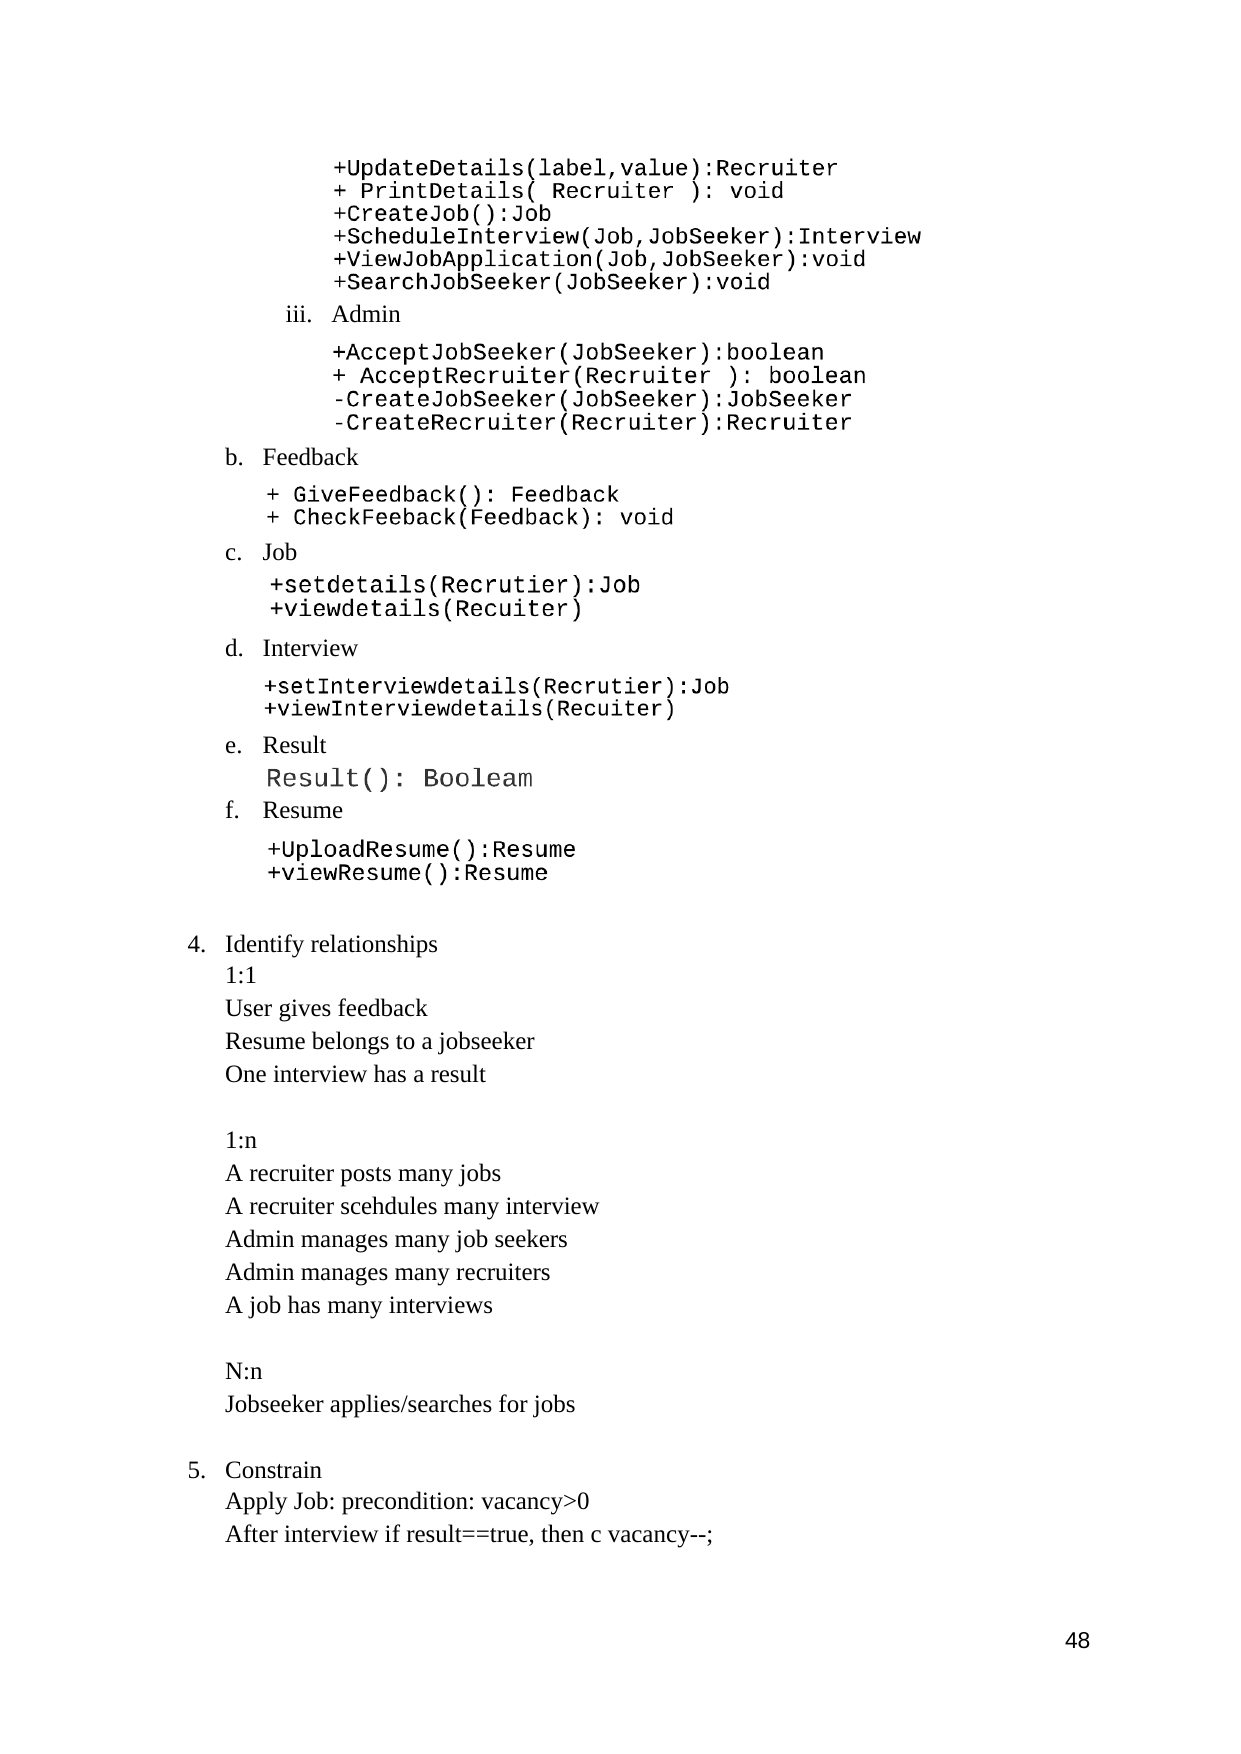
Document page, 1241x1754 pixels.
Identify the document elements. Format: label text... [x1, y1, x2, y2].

list A recruiter scehdules many interview [225, 1191, 865, 1219]
picture [331, 150, 927, 296]
list 1:1 [225, 960, 865, 988]
picture [262, 472, 683, 533]
list A job has many interviews [225, 1290, 865, 1319]
list Feedback [225, 442, 865, 471]
list Admin manages many job seekers [225, 1224, 865, 1253]
list Result [225, 730, 865, 759]
list After interview if result==true, then c vacancy--; [225, 1519, 865, 1548]
picture [331, 330, 874, 438]
list Interview [225, 633, 865, 662]
list Apply Job: precondition: vacancy>0 [225, 1486, 865, 1515]
list Resume [225, 796, 865, 824]
list Resume belongs to a jobseeker [225, 1026, 865, 1054]
list A recruiter posts many jobs [225, 1158, 865, 1187]
list 1:n [225, 1125, 865, 1153]
list One interview has a result [225, 1059, 865, 1087]
list Job [225, 537, 865, 566]
list User gives feedback [225, 993, 865, 1021]
picture [262, 567, 663, 630]
list Admin [312, 299, 865, 328]
picture [262, 664, 743, 727]
list N:n [225, 1356, 865, 1385]
list Jobseeker applies/searches for jobs [225, 1389, 865, 1418]
picture [262, 761, 539, 792]
list Admin manages many recruiters [225, 1257, 865, 1286]
picture [262, 826, 602, 892]
list Constrain [187, 1455, 865, 1484]
list Identify relationships [187, 929, 865, 957]
